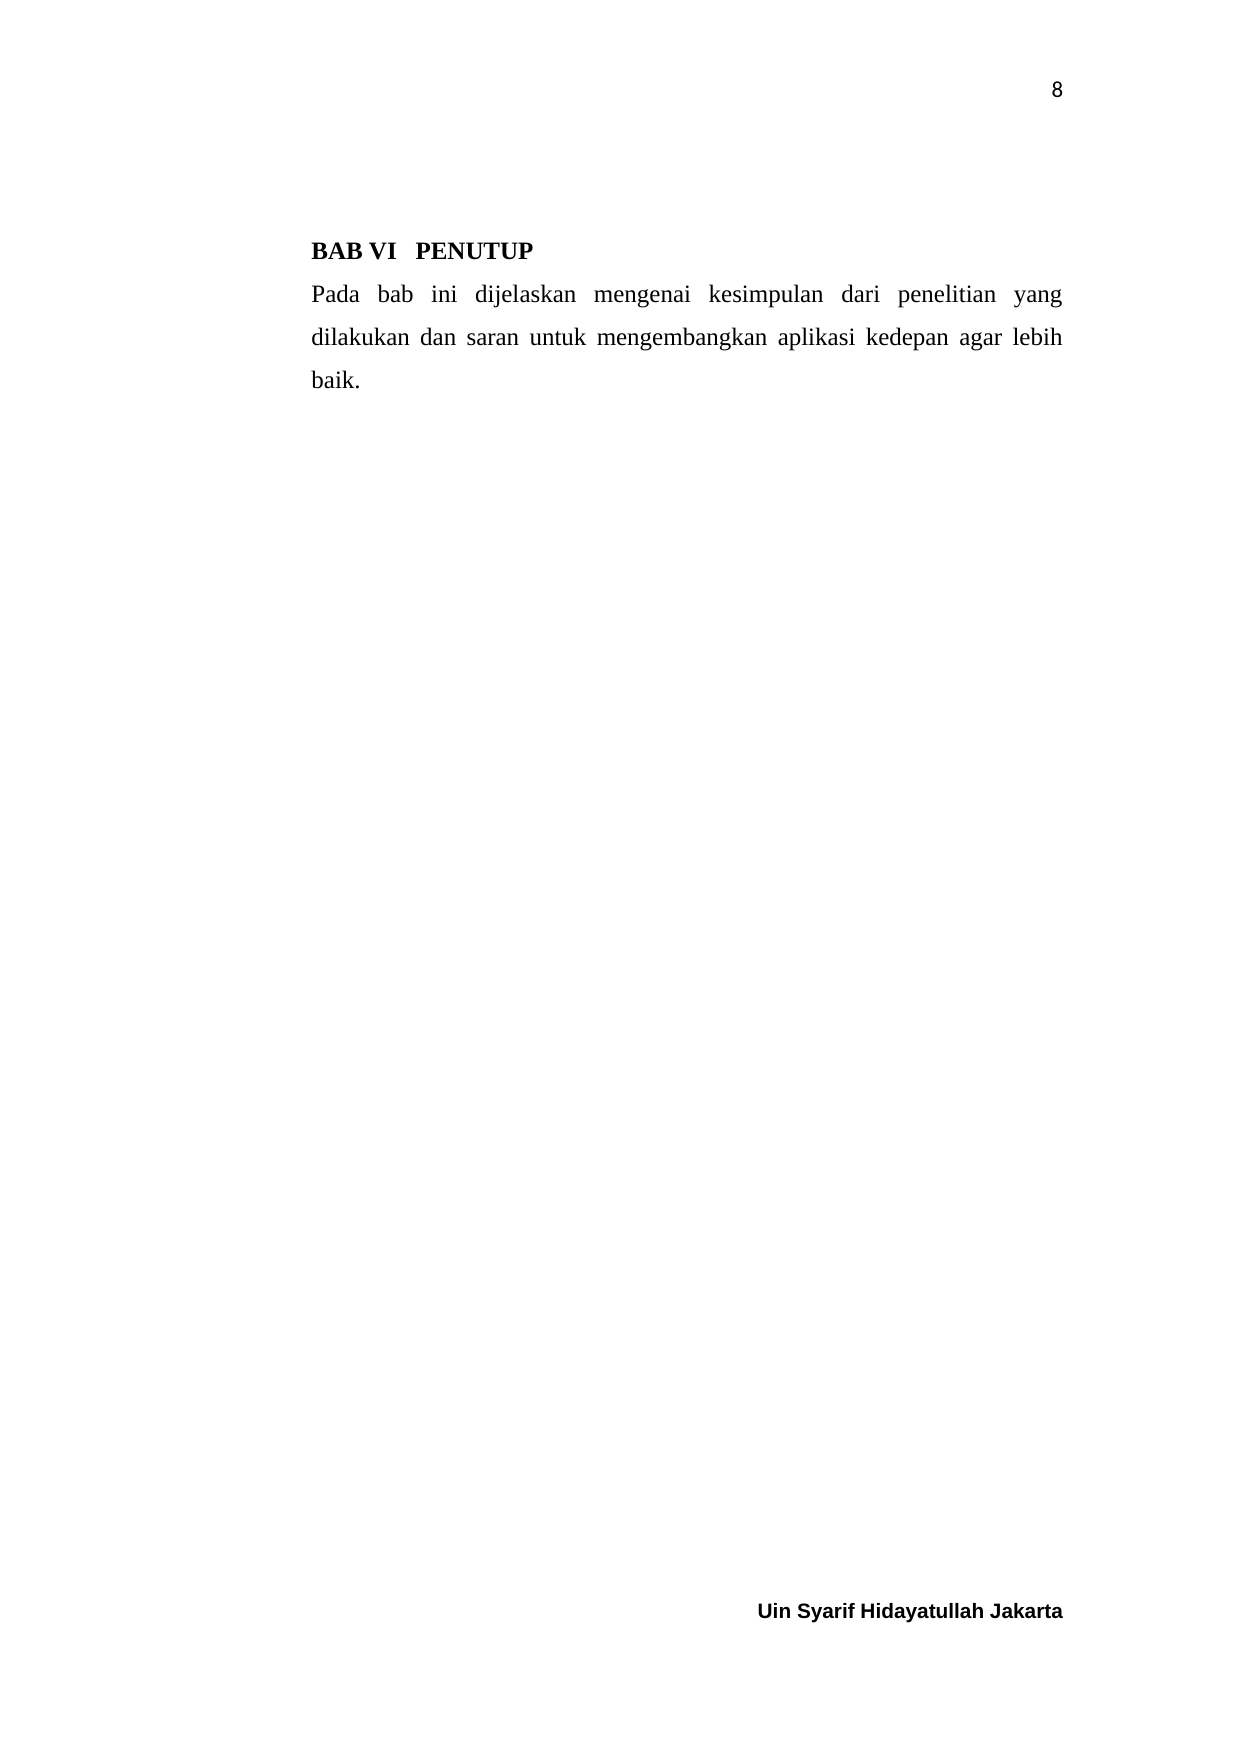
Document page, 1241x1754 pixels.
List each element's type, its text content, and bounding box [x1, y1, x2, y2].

text Pada bab ini dijelaskan mengenai kesimpulan dari penelitian yang dilakukan dan saran untuk mengembangkan aplikasi kedepan agar lebih baik. [311, 279, 1063, 394]
text BAB VI PENUTUP [311, 236, 1063, 265]
